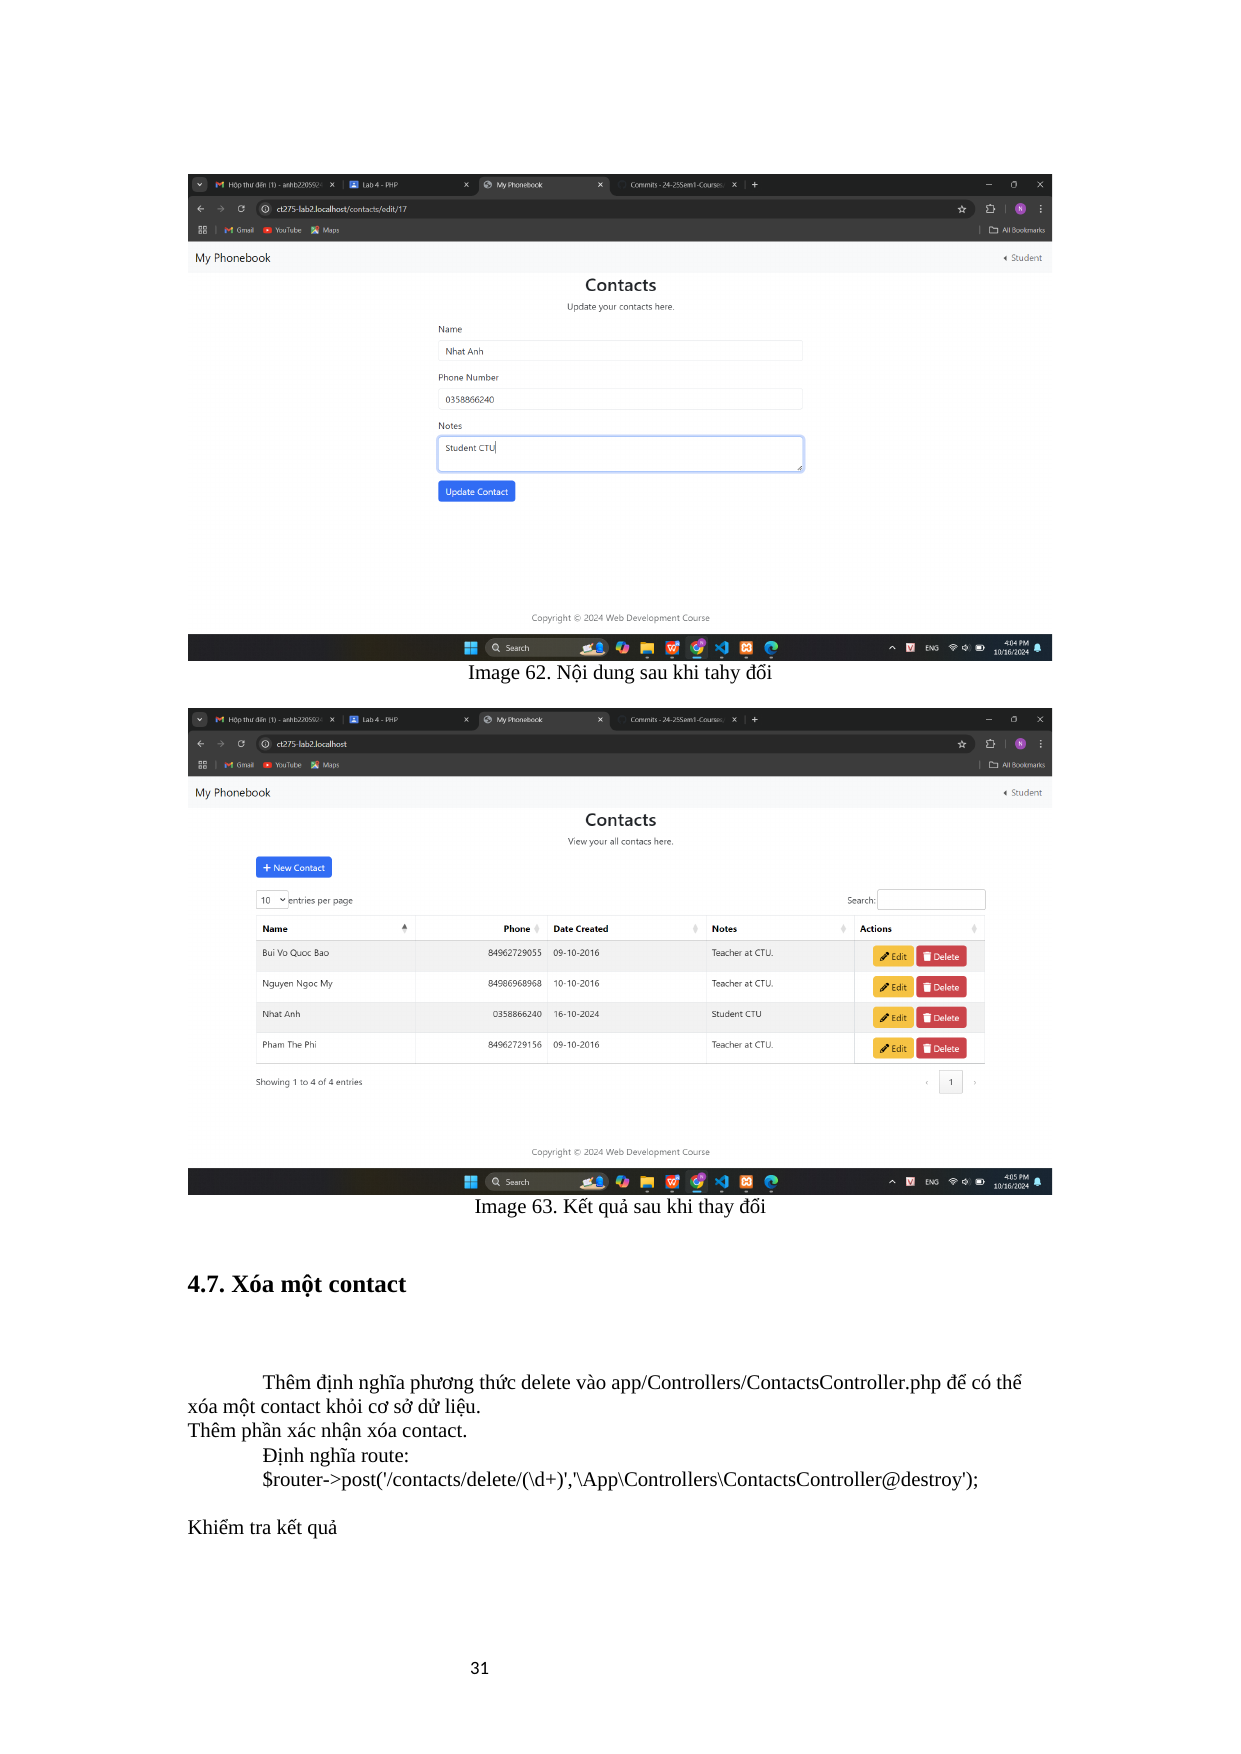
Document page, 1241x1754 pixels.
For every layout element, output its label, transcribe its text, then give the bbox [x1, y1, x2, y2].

text $router->post('/contacts/delete/(\d+)','\App\Controllers\ContactsController@destroy'); [187, 1467, 1053, 1491]
text Thêm định nghĩa phương thức delete vào app/Controllers/ContactsController.php để có thể xóa một contact khỏi cơ sở dử liệu. [187, 1370, 1053, 1418]
subtitle 4.7. Xóa một contact [187, 1269, 1053, 1298]
picture [188, 708, 1053, 1195]
text Khiểm tra kết quả [187, 1515, 1053, 1539]
text Image 62. Nội dung sau khi tahy đổi [187, 660, 1053, 684]
text Định nghĩa route: [187, 1442, 1053, 1467]
text Image 63. Kết quả sau khi thay đổi [187, 1194, 1053, 1218]
picture [188, 174, 1053, 661]
text Thêm phần xác nhận xóa contact. [187, 1418, 1053, 1442]
